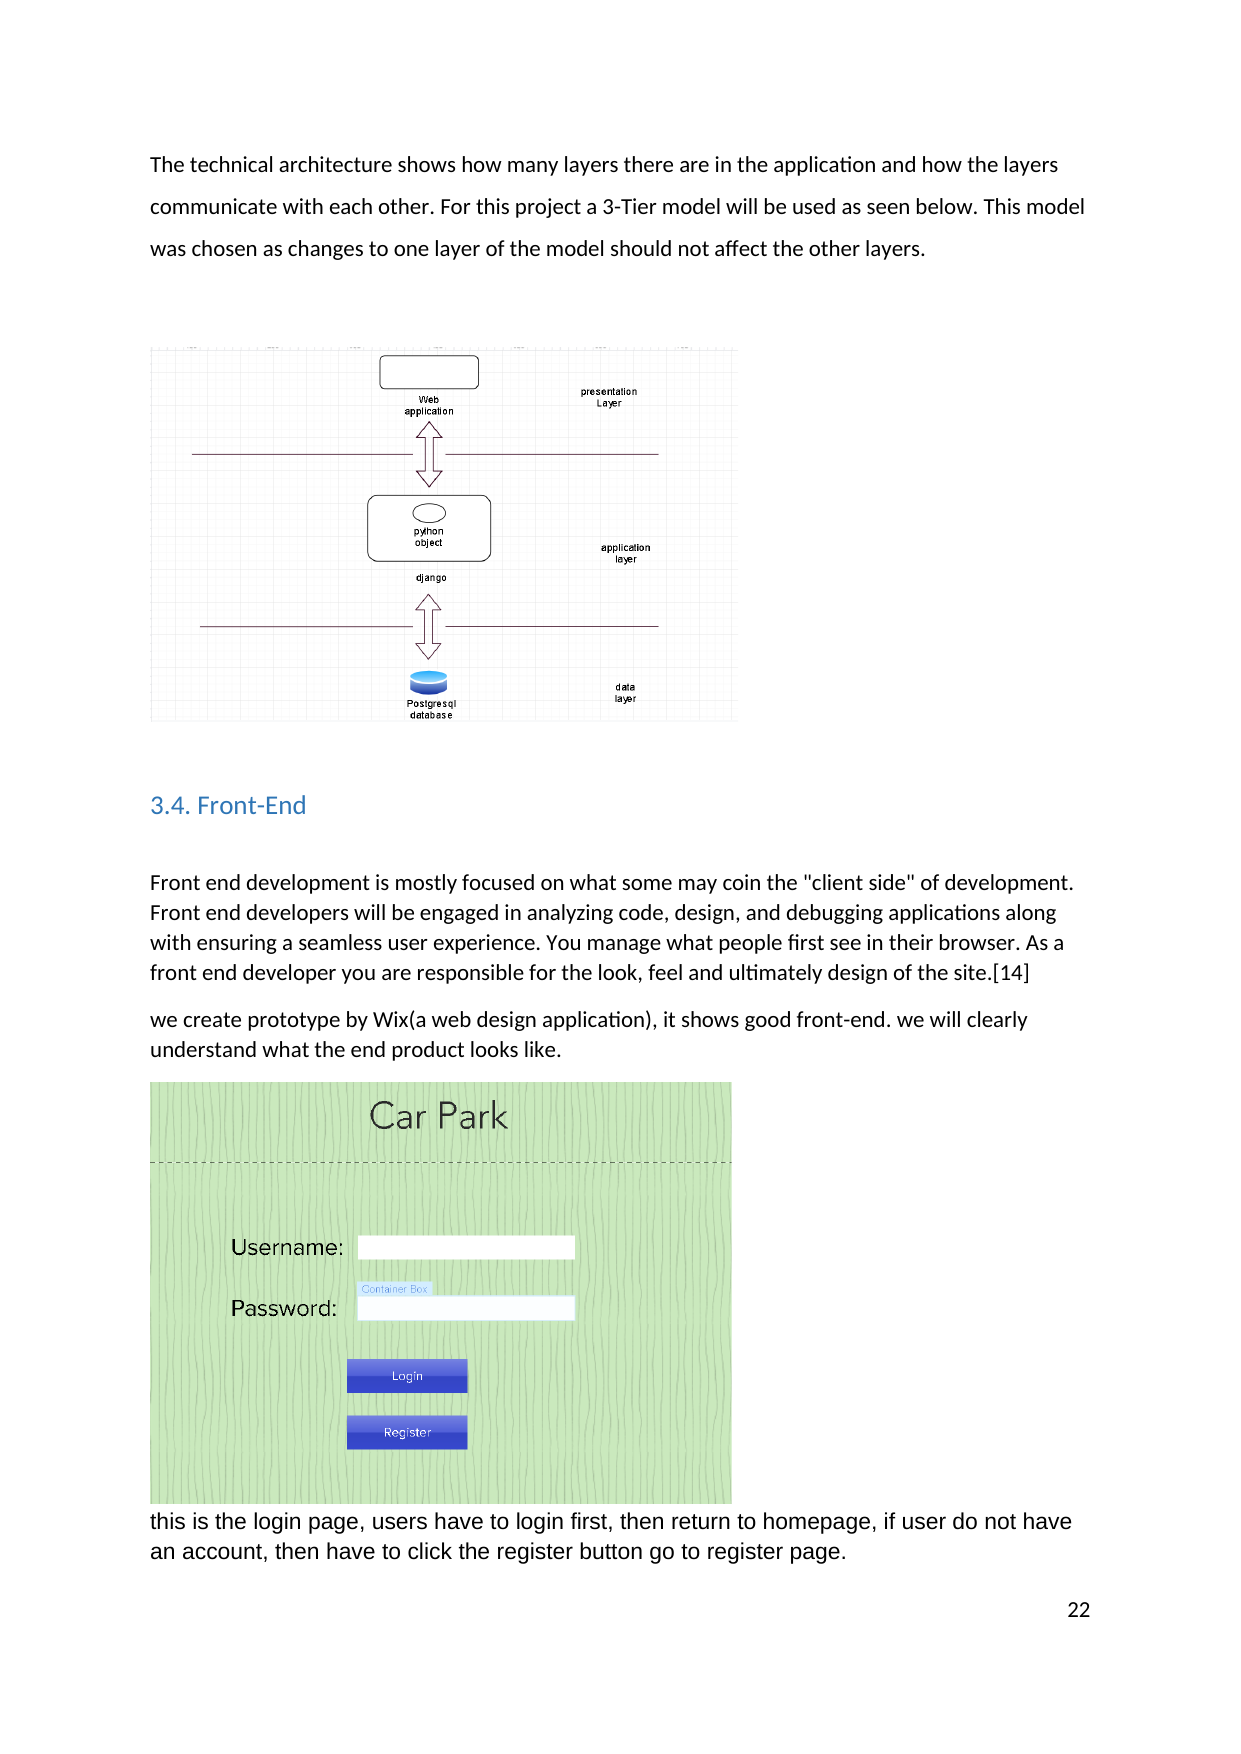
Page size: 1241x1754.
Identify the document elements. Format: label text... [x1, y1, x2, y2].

text we create prototype by Wix(a web design application), it shows good front-end. we will clearly understand what the end product looks like. [150, 1005, 1090, 1063]
subtitle 3.4. Front-End [150, 788, 1090, 821]
text this is the login page, users have to login first, then return to homepage, if user do not have an account, then have to click the register button go to register page. [150, 1508, 1090, 1564]
text Front end development is mostly focused on what some may coin the "client side" of development. Front end developers will be engaged in analyzing code, design, and debugging applications along with ensuring a seamless user experience. You manage what people first see in their browser. As a front end developer you are responsible for the look, feel and ultimately design of the site.[14] [150, 868, 1090, 986]
text The technical architecture shows how many layers there are in the application and how the layers communicate with each other. For this project a 3-Tier model will be used as seen below. This model was chosen as changes to one layer of the model should not affect the other layers. [150, 150, 1090, 262]
picture [150, 347, 739, 722]
picture [150, 1082, 732, 1504]
